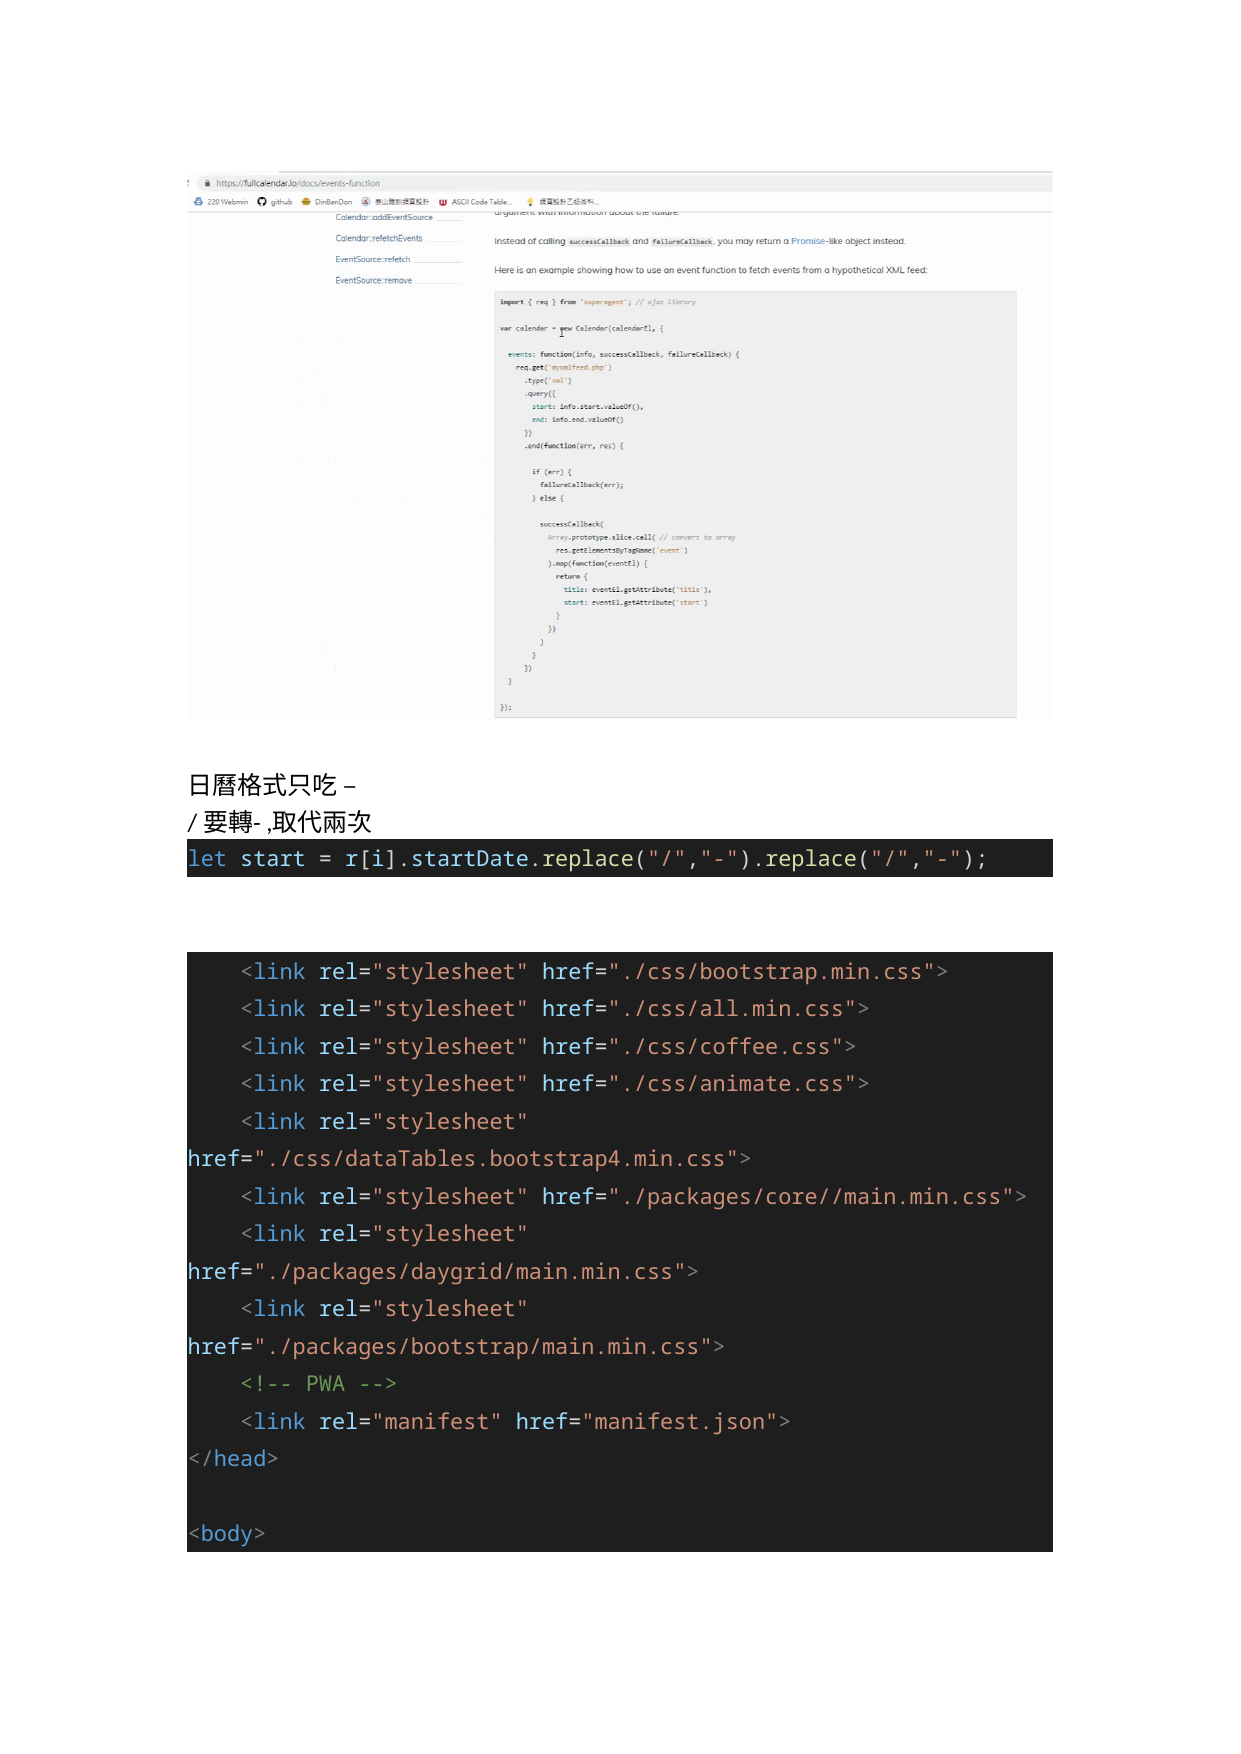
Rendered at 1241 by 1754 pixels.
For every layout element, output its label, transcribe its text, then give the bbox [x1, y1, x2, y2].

text <body> [187, 1514, 1053, 1552]
text <link rel="stylesheet" href="./css/all.min.css"> [187, 989, 1053, 1027]
text let start = r[i].startDate.replace("/","-").replace("/","-"); [187, 839, 1053, 877]
text <link rel="stylesheet" href="./css/coffee.css"> [187, 1027, 1053, 1064]
text <link rel="stylesheet" href="./packages/bootstrap/main.min.css"> [187, 1289, 1053, 1364]
text <link rel="stylesheet" href="./css/bootstrap.min.css"> [187, 952, 1053, 989]
text <link rel="manifest" href="manifest.json"> [187, 1402, 1053, 1439]
text <link rel="stylesheet" href="./packages/daygrid/main.min.css"> [187, 1214, 1053, 1289]
text 日曆格式只吃 – [187, 764, 1053, 802]
text <!-- PWA --> [187, 1364, 1053, 1402]
text / 要轉- ,取代兩次 [187, 802, 1053, 839]
picture [187, 171, 1053, 720]
text <link rel="stylesheet" href="./packages/core//main.min.css"> [187, 1177, 1053, 1214]
text <link rel="stylesheet" href="./css/dataTables.bootstrap4.min.css"> [187, 1102, 1053, 1177]
text <link rel="stylesheet" href="./css/animate.css"> [187, 1064, 1053, 1102]
text </head> [187, 1439, 1053, 1477]
